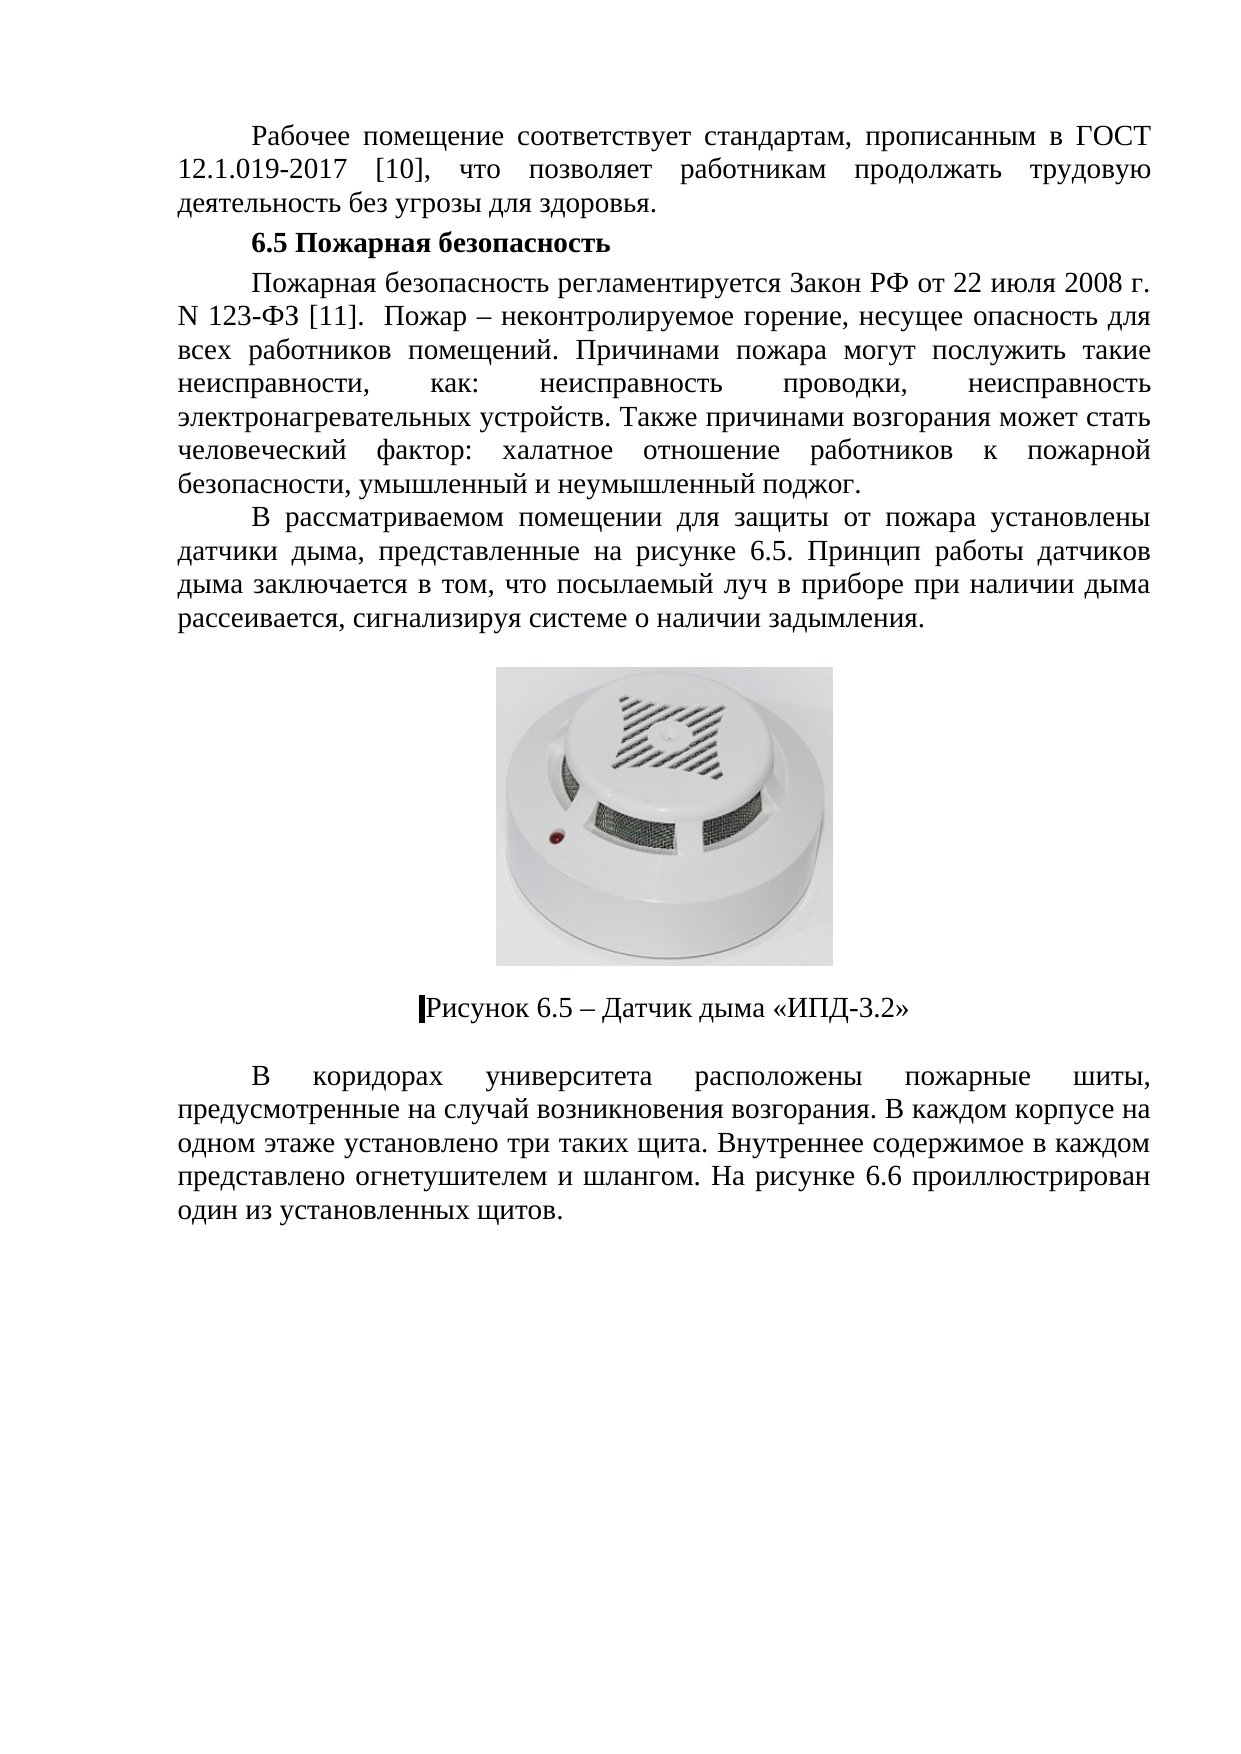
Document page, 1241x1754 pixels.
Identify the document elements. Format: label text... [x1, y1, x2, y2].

text 6.5 Пожарная безопасность [177, 225, 1152, 258]
text В рассматриваемом помещении для защиты от пожара установлены датчики дыма, представленные на рисунке 6.5. Принцип работы датчиков дыма заключается в том, что посылаемый луч в приборе при наличии дыма рассеивается, сигнализируя системе о наличии задымления. [177, 499, 1152, 634]
list Рисунок 6.5 – Датчик дыма «ИПД-3.2» [177, 991, 1152, 1024]
text В коридорах университета расположены пожарные шиты, предусмотренные на случай возникновения возгорания. В каждом корпусе на одном этаже установлено три таких щита. Внутреннее содержимое в каждом представлено огнетушителем и шлангом. На рисунке 6.6 проиллюстрирован один из установленных щитов. [177, 1058, 1152, 1225]
text Пожарная безопасность регламентируется Закон РФ от 22 июля 2008 г. N 123-ФЗ [11]. Пожар – неконтролируемое горение, несущее опасность для всех работников помещений. Причинами пожара могут послужить такие неисправности, как: неисправность проводки, неисправность электронагревательных устройств. Также причинами возгорания может стать человеческий фактор: халатное отношение работников к пожарной безопасности, умышленный и неумышленный поджог. [177, 265, 1152, 499]
text Рабочее помещение соответствует стандартам, прописанным в ГОСТ 12.1.019-2017 [10], что позволяет работникам продолжать трудовую деятельность без угрозы для здоровья. [177, 118, 1152, 219]
picture [496, 667, 833, 966]
